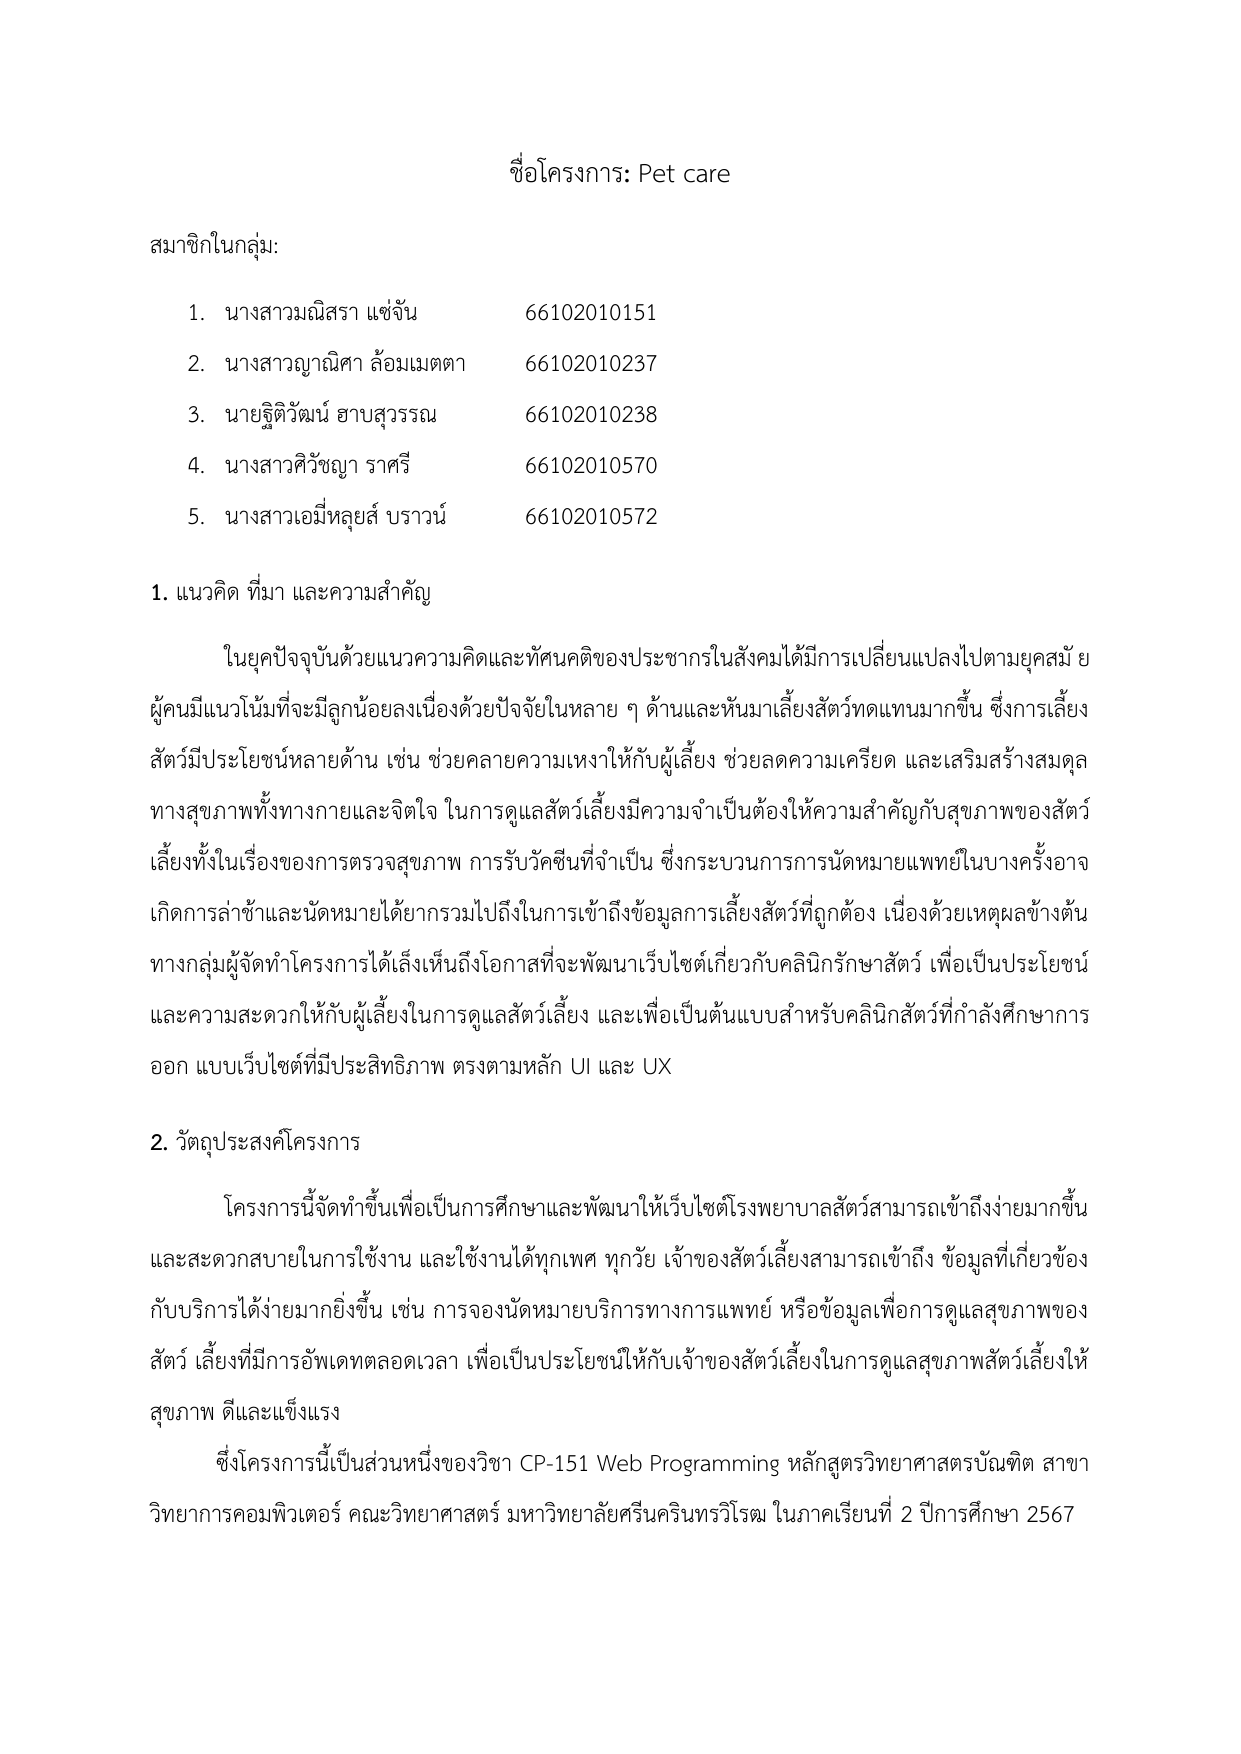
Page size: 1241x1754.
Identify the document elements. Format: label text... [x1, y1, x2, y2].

text โครงการนี้จัดทำขึ้นเพื่อเป็นการศึกษาและพัฒนาให้เว็บไซต์โรงพยาบาลสัตว์สามารถเข้าถึงง่ายมากขึ้น และสะดวกสบายในการใช้งาน และใช้งานได้ทุกเพศ ทุกวัย เจ้าของสัตว์เลี้ยงสามารถเข้าถึง ข้อมูลที่เกี่ยวข้อง กับบริการได้ง่ายมากยิ่งขึ้น เช่น การจองนัดหมายบริการทางการแพทย์ หรือข้อมูลเพื่อการดูแลสุขภาพของสัตว์ เลี้ยงที่มีการอัพเดทตลอดเวลา เพื่อเป็นประโยชน์ให้กับเจ้าของสัตว์เลี้ยงในการดูแลสุขภาพสัตว์เลี้ยงให้สุขภาพ ดีและแข็งแรง [150, 1188, 1090, 1436]
list นางสาวมณิสรา แซ่จัน 66102010151 [187, 291, 1090, 336]
subtitle 1. แนวคิด ที่มา และความสำคัญ [150, 571, 1090, 615]
text สมาชิกในกลุ่ม: [150, 225, 1090, 269]
text ชื่อโครงการ: Pet care [150, 150, 1090, 200]
list นายฐิติวัฒน์ ฮาบสุวรรณ 66102010238 [187, 393, 1090, 438]
text ซึ่งโครงการนี้เป็นส่วนหนึ่งของวิชา CP-151 Web Programming หลักสูตรวิทยาศาสตรบัณฑิต สาขาวิทยาการคอมพิวเตอร์ คณะวิทยาศาสตร์ มหาวิทยาลัยศรีนครินทรวิโรฒ ในภาคเรียนที่ 2 ปีการศึกษา 2567 [150, 1442, 1090, 1538]
subtitle 2. วัตถุประสงค์โครงการ [150, 1121, 1090, 1165]
list นางสาวศิวัชญา ราศรี 66102010570 [187, 444, 1090, 488]
list นางสาวเอมี่หลุยส์ บราวน์ 66102010572 [187, 495, 1090, 539]
list นางสาวญาณิศา ล้อมเมตตา 66102010237 [187, 342, 1090, 387]
text ในยุคปัจจุบันด้วยแนวความคิดและทัศนคติของประชากรในสังคมได้มีการเปลี่ยนแปลงไปตามยุคสมัยผู้คนมีแนวโน้มที่จะมีลูกน้อยลงเนื่องด้วยปัจจัยในหลาย ๆ ด้านและหันมาเลี้ยงสัตว์ทดแทนมากขึ้น ซึ่งการเลี้ยง สัตว์มีประโยชน์หลายด้าน เช่น ช่วยคลายความเหงาให้กับผู้เลี้ยง ช่วยลดความเครียด และเสริมสร้างสมดุล ทางสุขภาพทั้งทางกายและจิตใจ ในการดูแลสัตว์เลี้ยงมีความจำเป็นต้องให้ความสำคัญกับสุขภาพของสัตว์ เลี้ยงทั้งในเรื่องของการตรวจสุขภาพ การรับวัคซีนที่จำเป็น ซึ่งกระบวนการการนัดหมายแพทย์ในบางครั้งอาจ เกิดการล่าช้าและนัดหมายได้ยากรวมไปถึงในการเข้าถึงข้อมูลการเลี้ยงสัตว์ที่ถูกต้อง เนื่องด้วยเหตุผลข้างต้น ทางกลุ่มผู้จัดทำโครงการได้เล็งเห็นถึงโอกาสที่จะพัฒนาเว็บไซต์เกี่ยวกับคลินิกรักษาสัตว์ เพื่อเป็นประโยชน์ และความสะดวกให้กับผู้เลี้ยงในการดูแลสัตว์เลี้ยง และเพื่อเป็นต้นแบบสำหรับคลินิกสัตว์ที่กำลังศึกษาการออก แบบเว็บไซต์ที่มีประสิทธิภาพ ตรงตามหลัก UI และ UX [150, 638, 1090, 1089]
